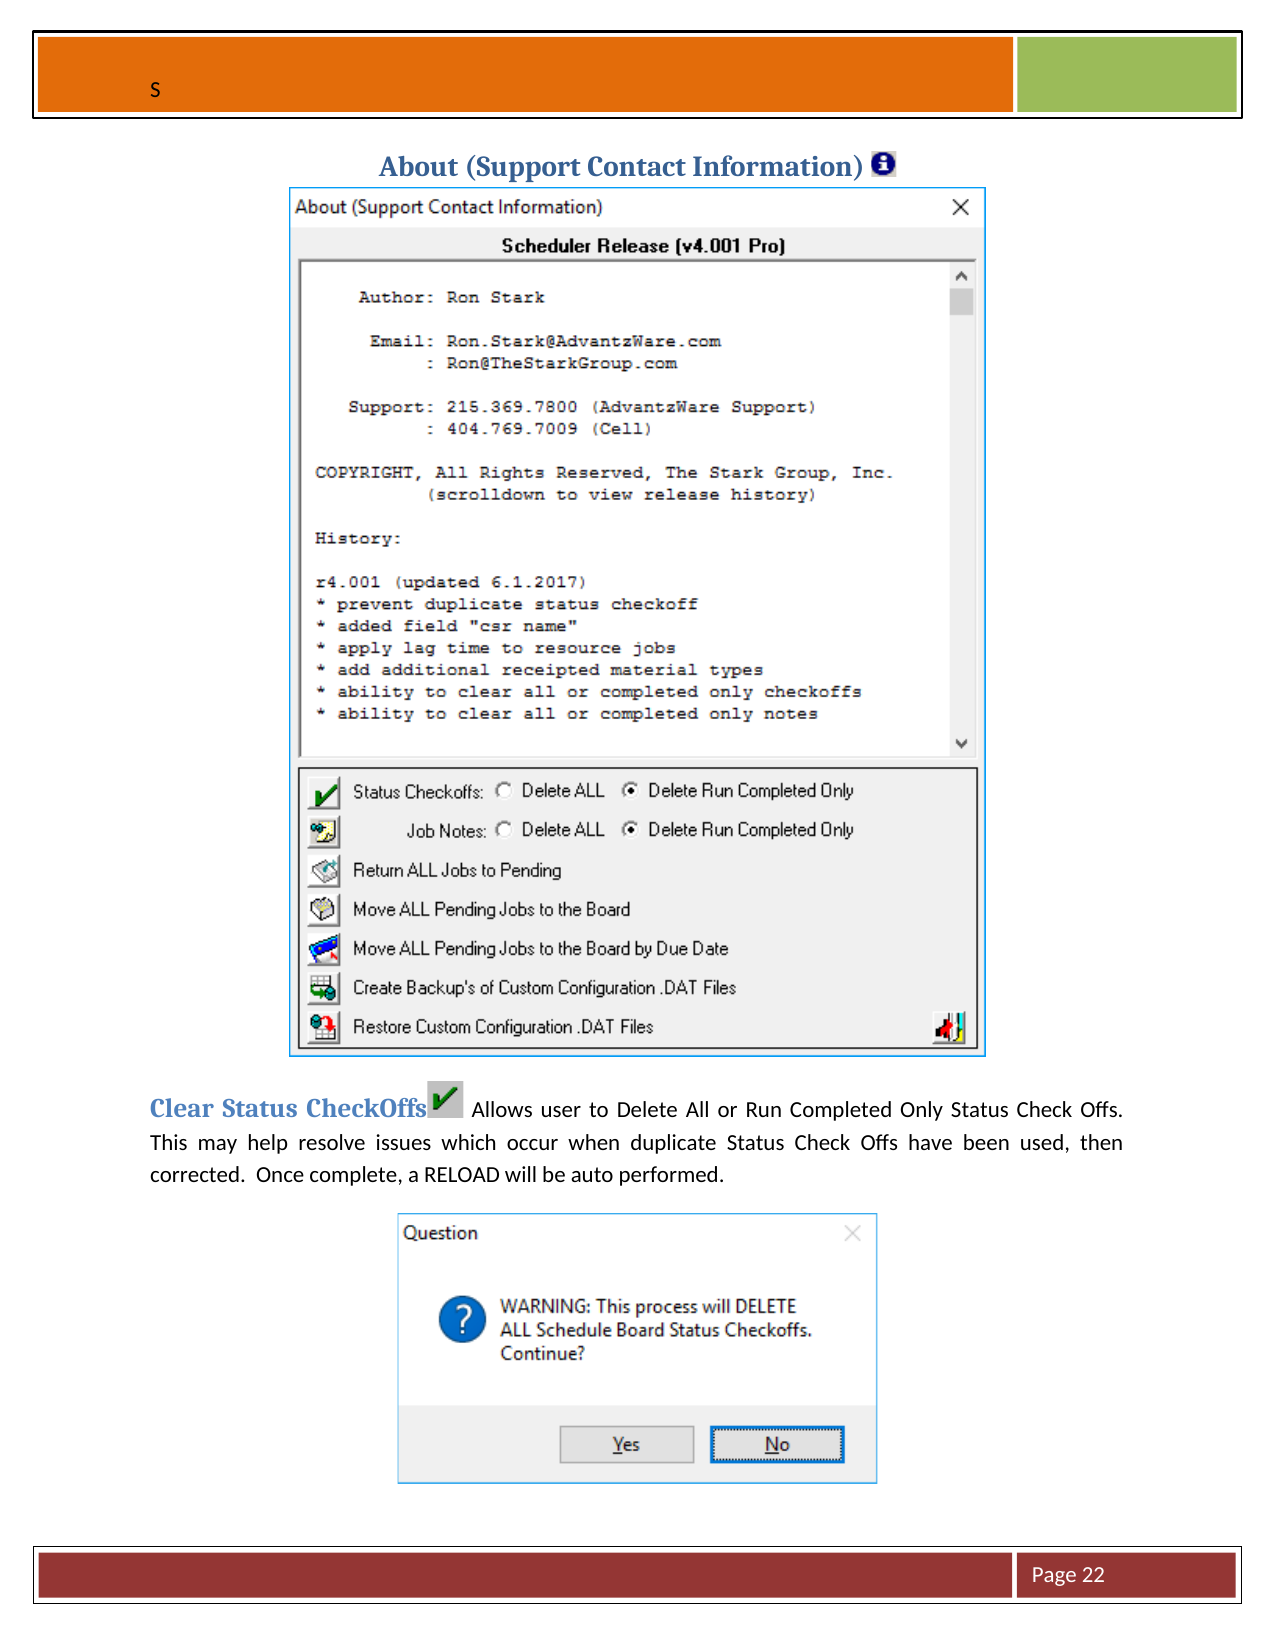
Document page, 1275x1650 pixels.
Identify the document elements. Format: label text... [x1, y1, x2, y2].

picture [289, 187, 986, 1057]
picture [427, 1081, 464, 1118]
picture [871, 151, 897, 177]
picture [397, 1213, 878, 1484]
text Clear Status CheckOffs Allows user to Delete All or Run Completed Only Status Check Offs. This may help resolve issues which occur when duplicate Status Check Offs have been used, then corrected. Once complete, a RELOAD will be auto performed. [150, 1081, 1125, 1188]
